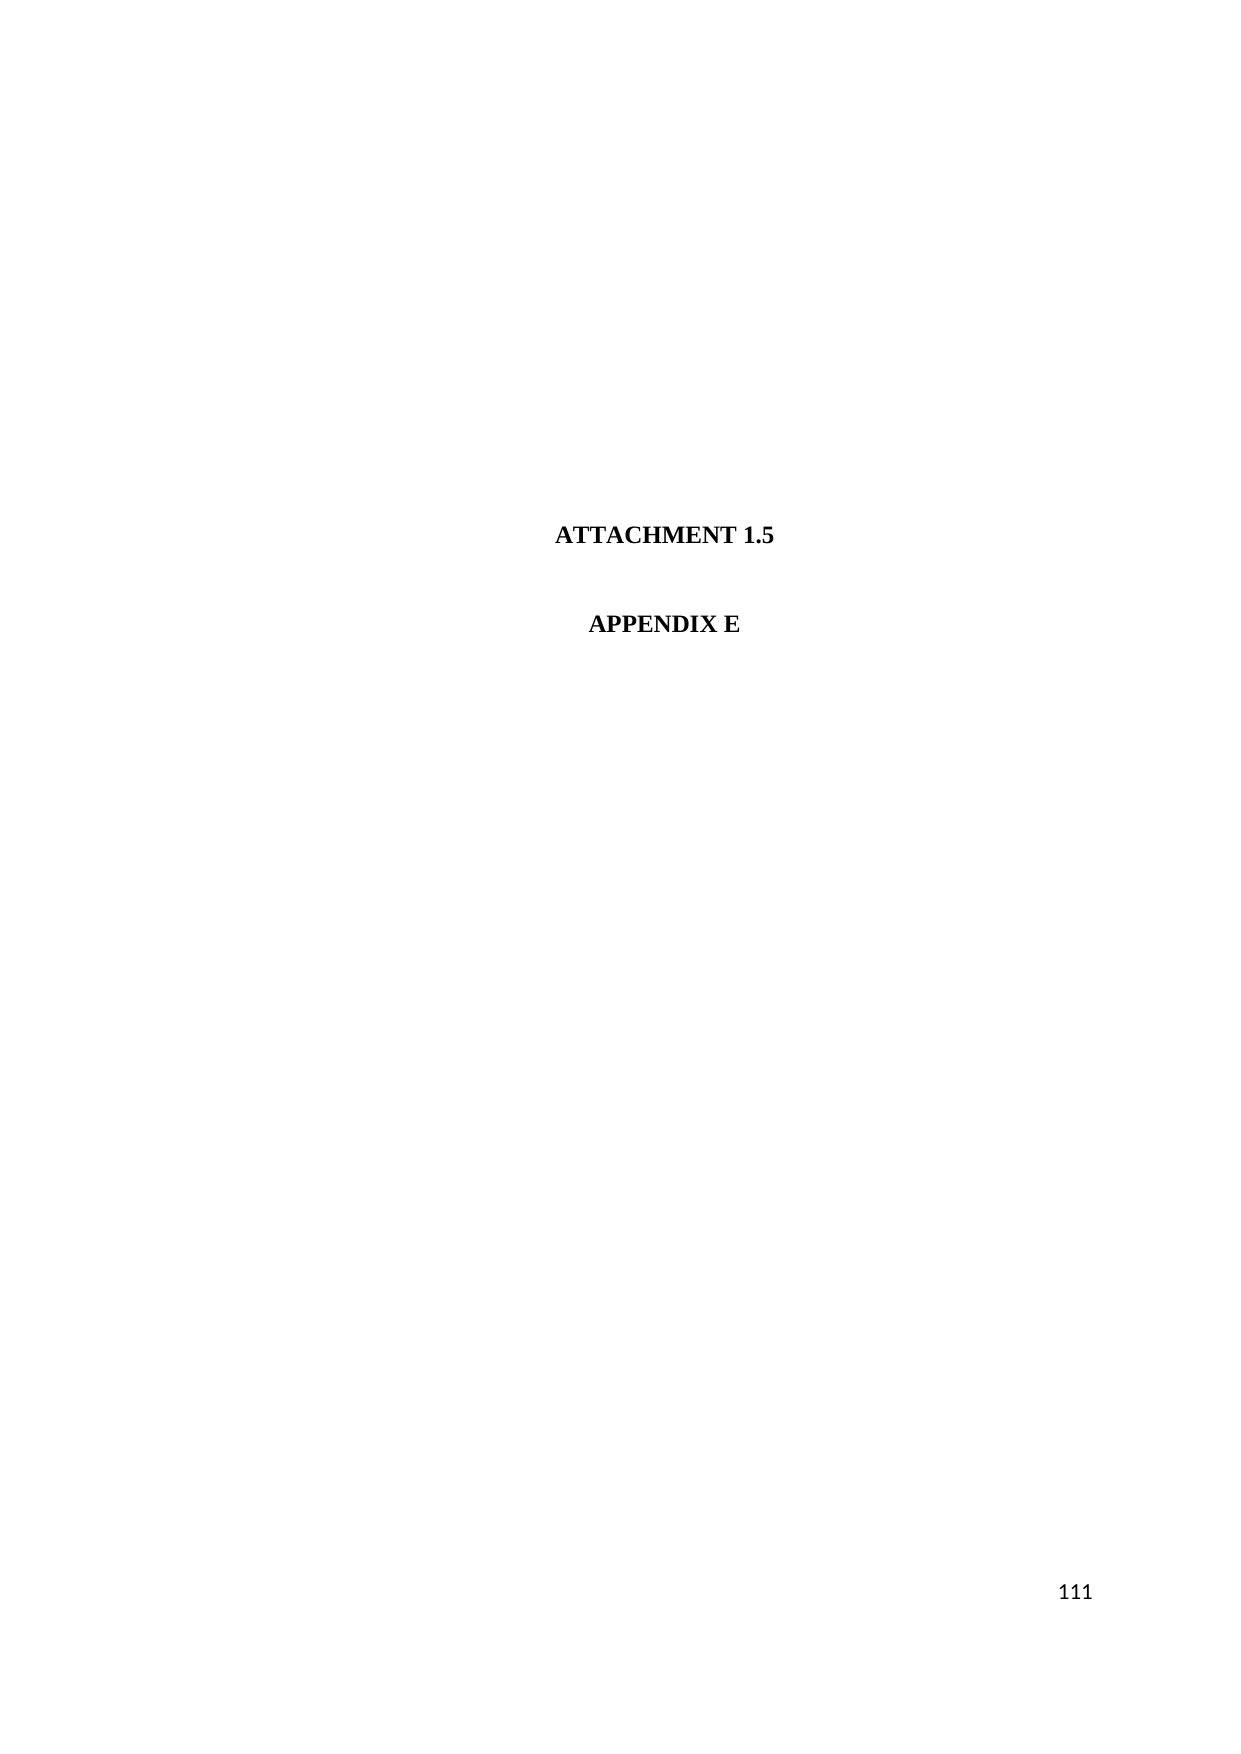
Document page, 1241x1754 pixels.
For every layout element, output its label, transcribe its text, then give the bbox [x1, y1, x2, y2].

text APPENDIX E [236, 609, 1092, 637]
text ATTACHMENT 1.5 [236, 520, 1092, 549]
